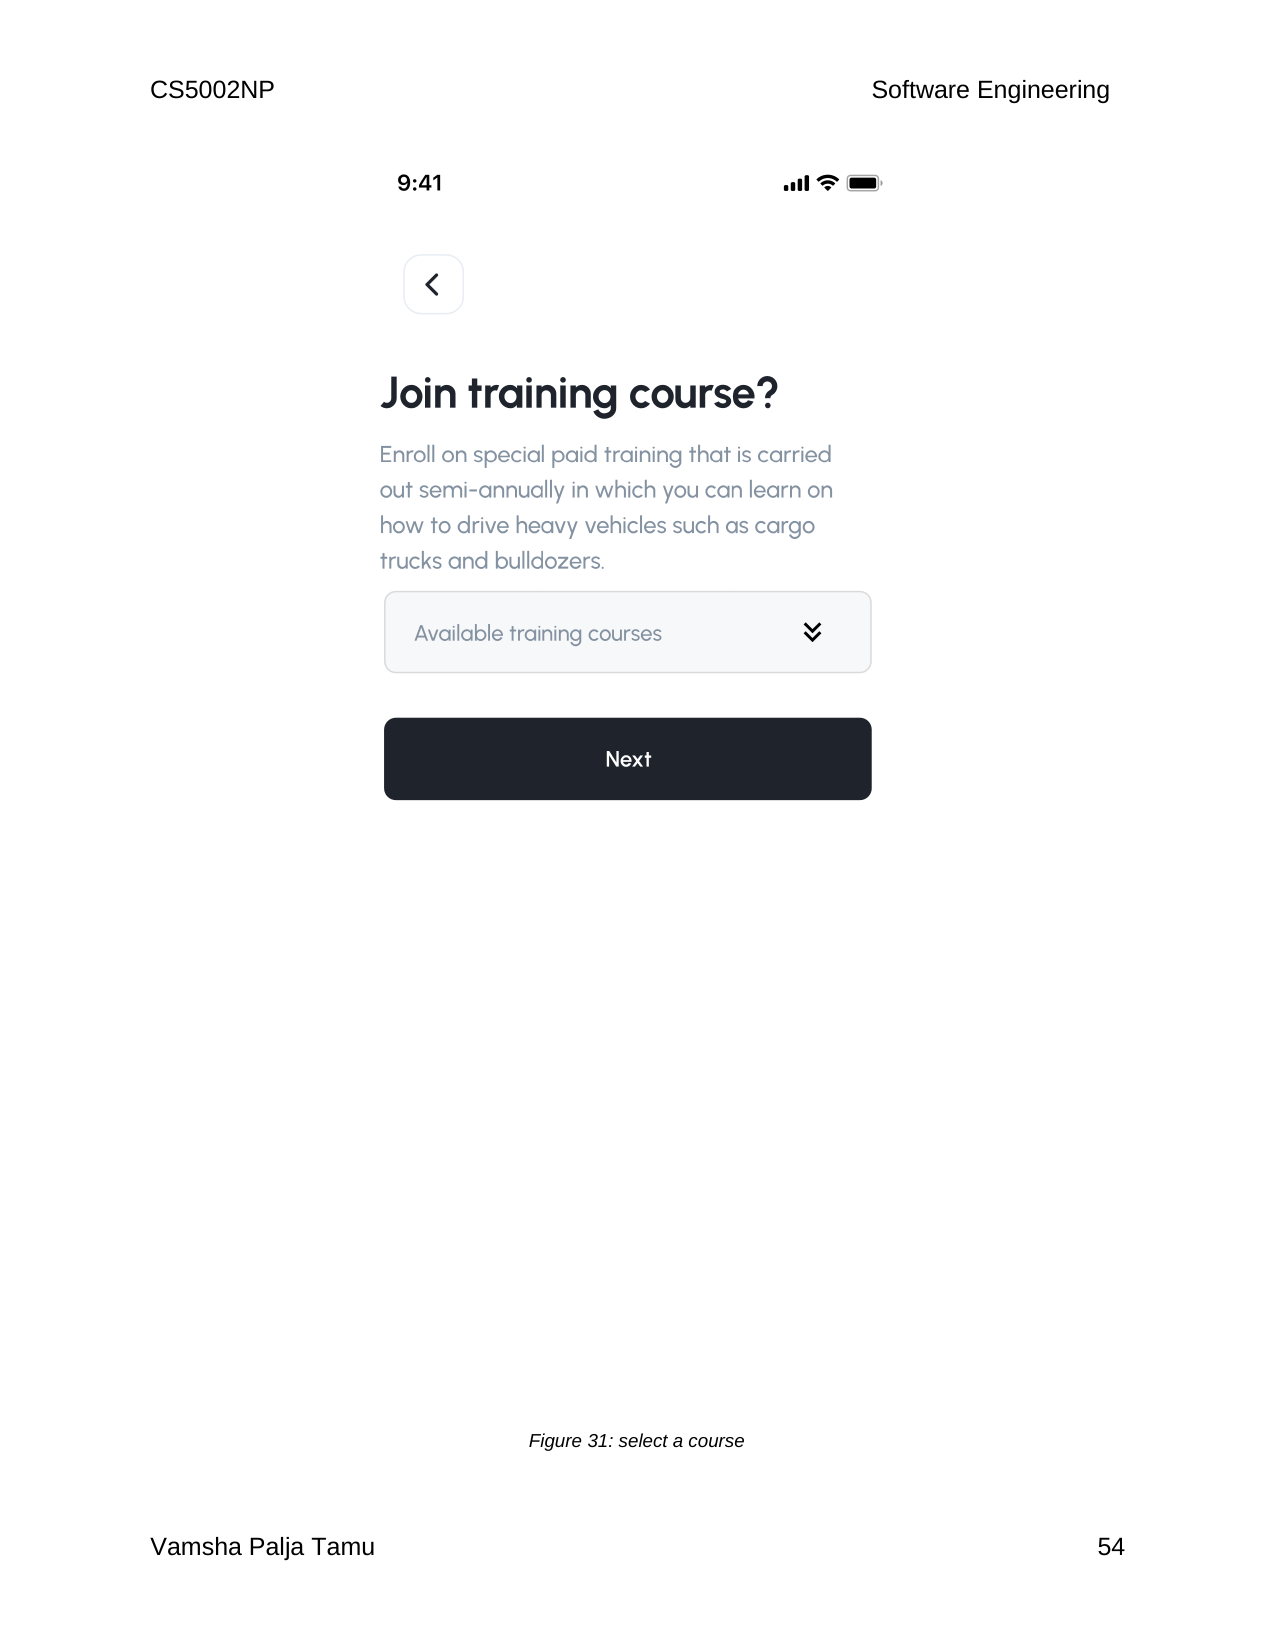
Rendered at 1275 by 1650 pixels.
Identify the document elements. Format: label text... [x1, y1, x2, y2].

picture [350, 150, 926, 1395]
text Figure 31: select a course [150, 1429, 1125, 1451]
